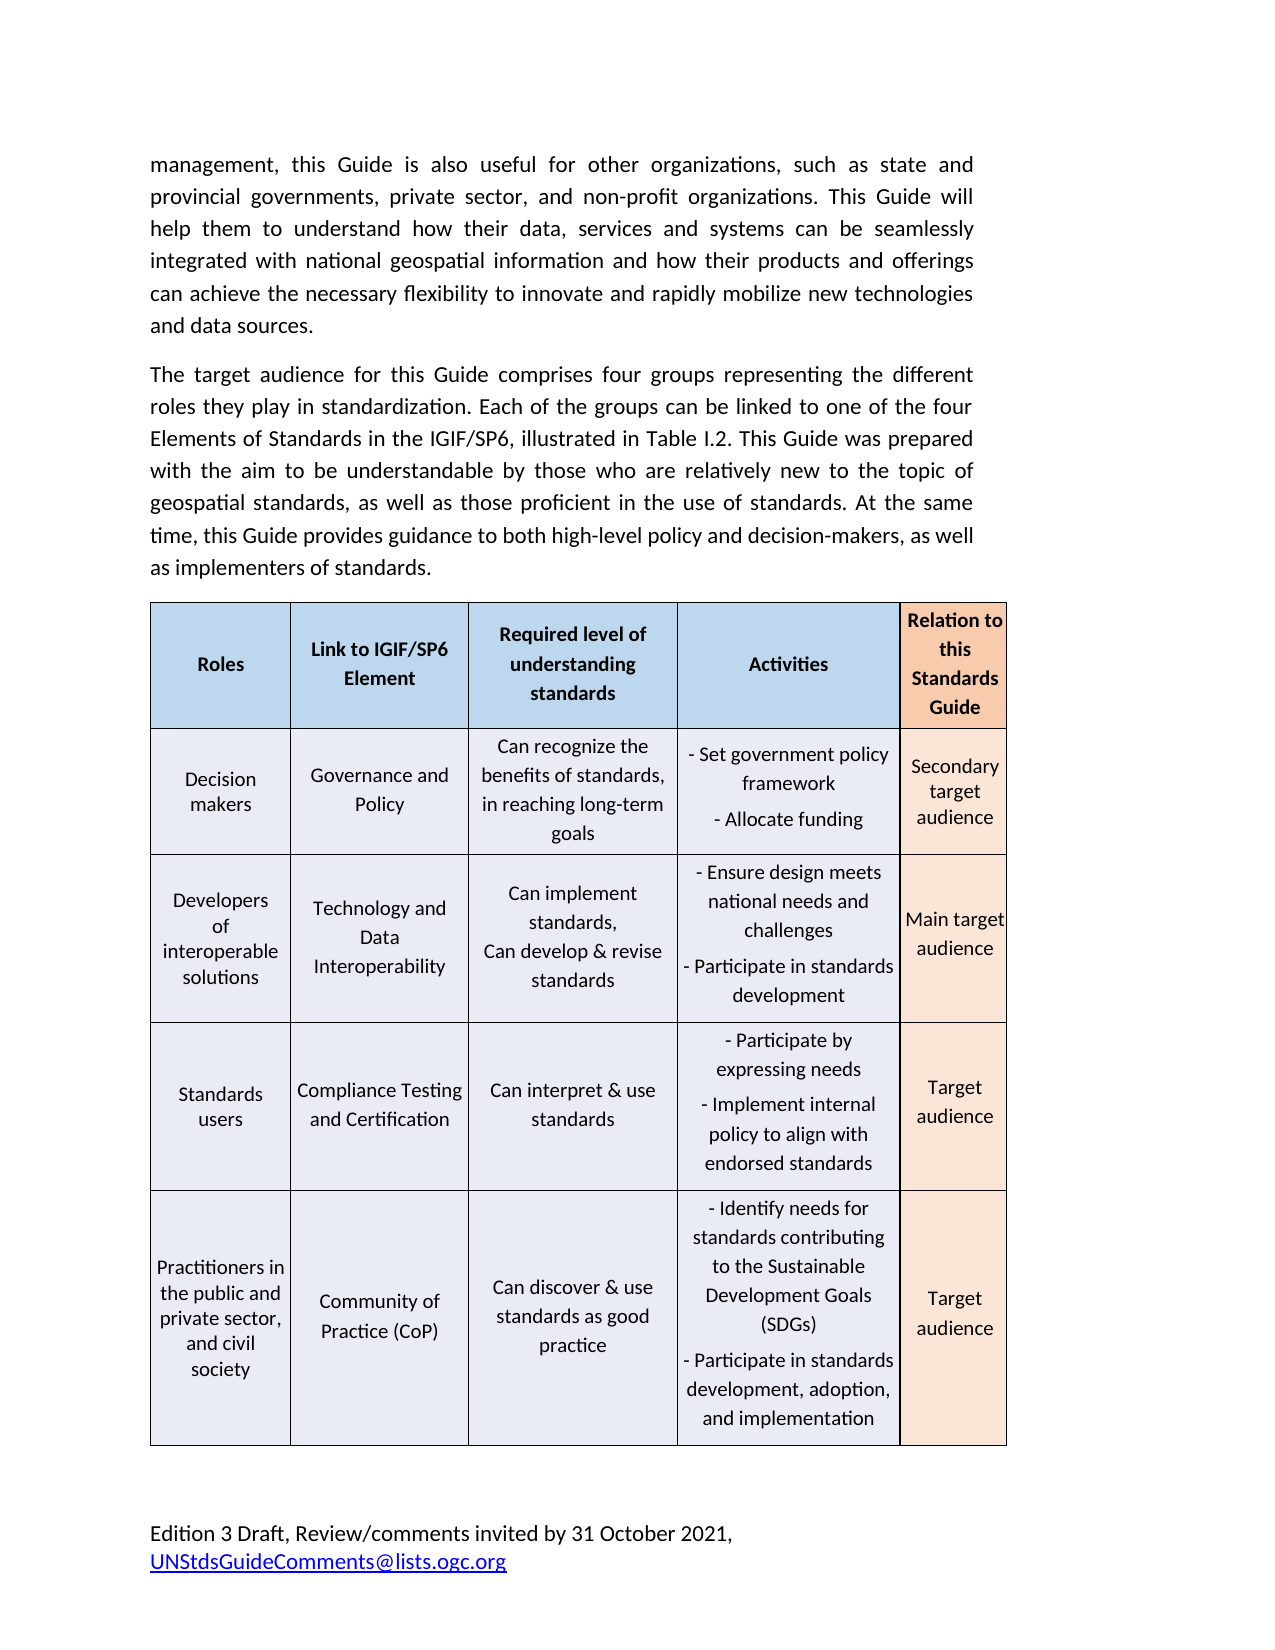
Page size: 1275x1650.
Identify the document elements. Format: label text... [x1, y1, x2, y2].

table_cell Can interpret & use standards [469, 1023, 677, 1190]
table_cell Can implement standards, Can develop & revise standards [469, 855, 677, 1022]
table_header Relation to this Standards Guide [901, 603, 1006, 728]
table_cell - Ensure design meets national needs and challenges - Participate in standards development [678, 855, 899, 1022]
table_cell Main target audience [901, 855, 1006, 1022]
table_cell - Set government policy framework - Allocate funding [678, 729, 899, 854]
table_cell Target audience [901, 1023, 1006, 1190]
table_cell Can discover & use standards as good practice [469, 1191, 677, 1445]
table_cell - Participate by expressing needs - Implement internal policy to align with endorsed standards [678, 1023, 899, 1190]
table_cell Practitioners in the public and private sector, and civil society [151, 1191, 290, 1445]
table_cell Decision makers [151, 729, 290, 854]
table_header Required level of understanding standards [469, 603, 677, 728]
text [150, 150, 975, 339]
table_cell Governance and Policy [291, 729, 468, 854]
table_cell - Identify needs for standards contributing to the Sustainable Development Goals (SDGs) - Participate in standards development, adoption, and implementation [678, 1191, 899, 1445]
table_cell Can recognize the benefits of standards, in reaching long-term goals [469, 729, 677, 854]
text The target audience for this Guide comprises four groups representing the different roles they play in standardization. Each of the groups can be linked to one of the four Elements of Standards in the IGIF/SP6, illustrated in Table I.2. This Guide was prepared with the aim to be understandable by those who are relatively new to the topic of geospatial standards, as well as those proficient in the use of standards. At the same time, this Guide provides guidance to both high-level policy and decision-makers, as well as implementers of standards. [150, 360, 975, 581]
table_header Roles [151, 603, 290, 728]
table_cell Compliance Testing and Certification [291, 1023, 468, 1190]
table_header Activities [678, 603, 899, 728]
table_cell Community of Practice (CoP) [291, 1191, 468, 1445]
table_cell Target audience [901, 1191, 1006, 1445]
table_header Link to IGIF/SP6 Element [291, 603, 468, 728]
table_cell Developers of interoperable solutions [151, 855, 290, 1022]
table_cell Standards users [151, 1023, 290, 1190]
table_cell Secondary target audience [901, 729, 1006, 854]
table_cell Technology and Data Interoperability [291, 855, 468, 1022]
